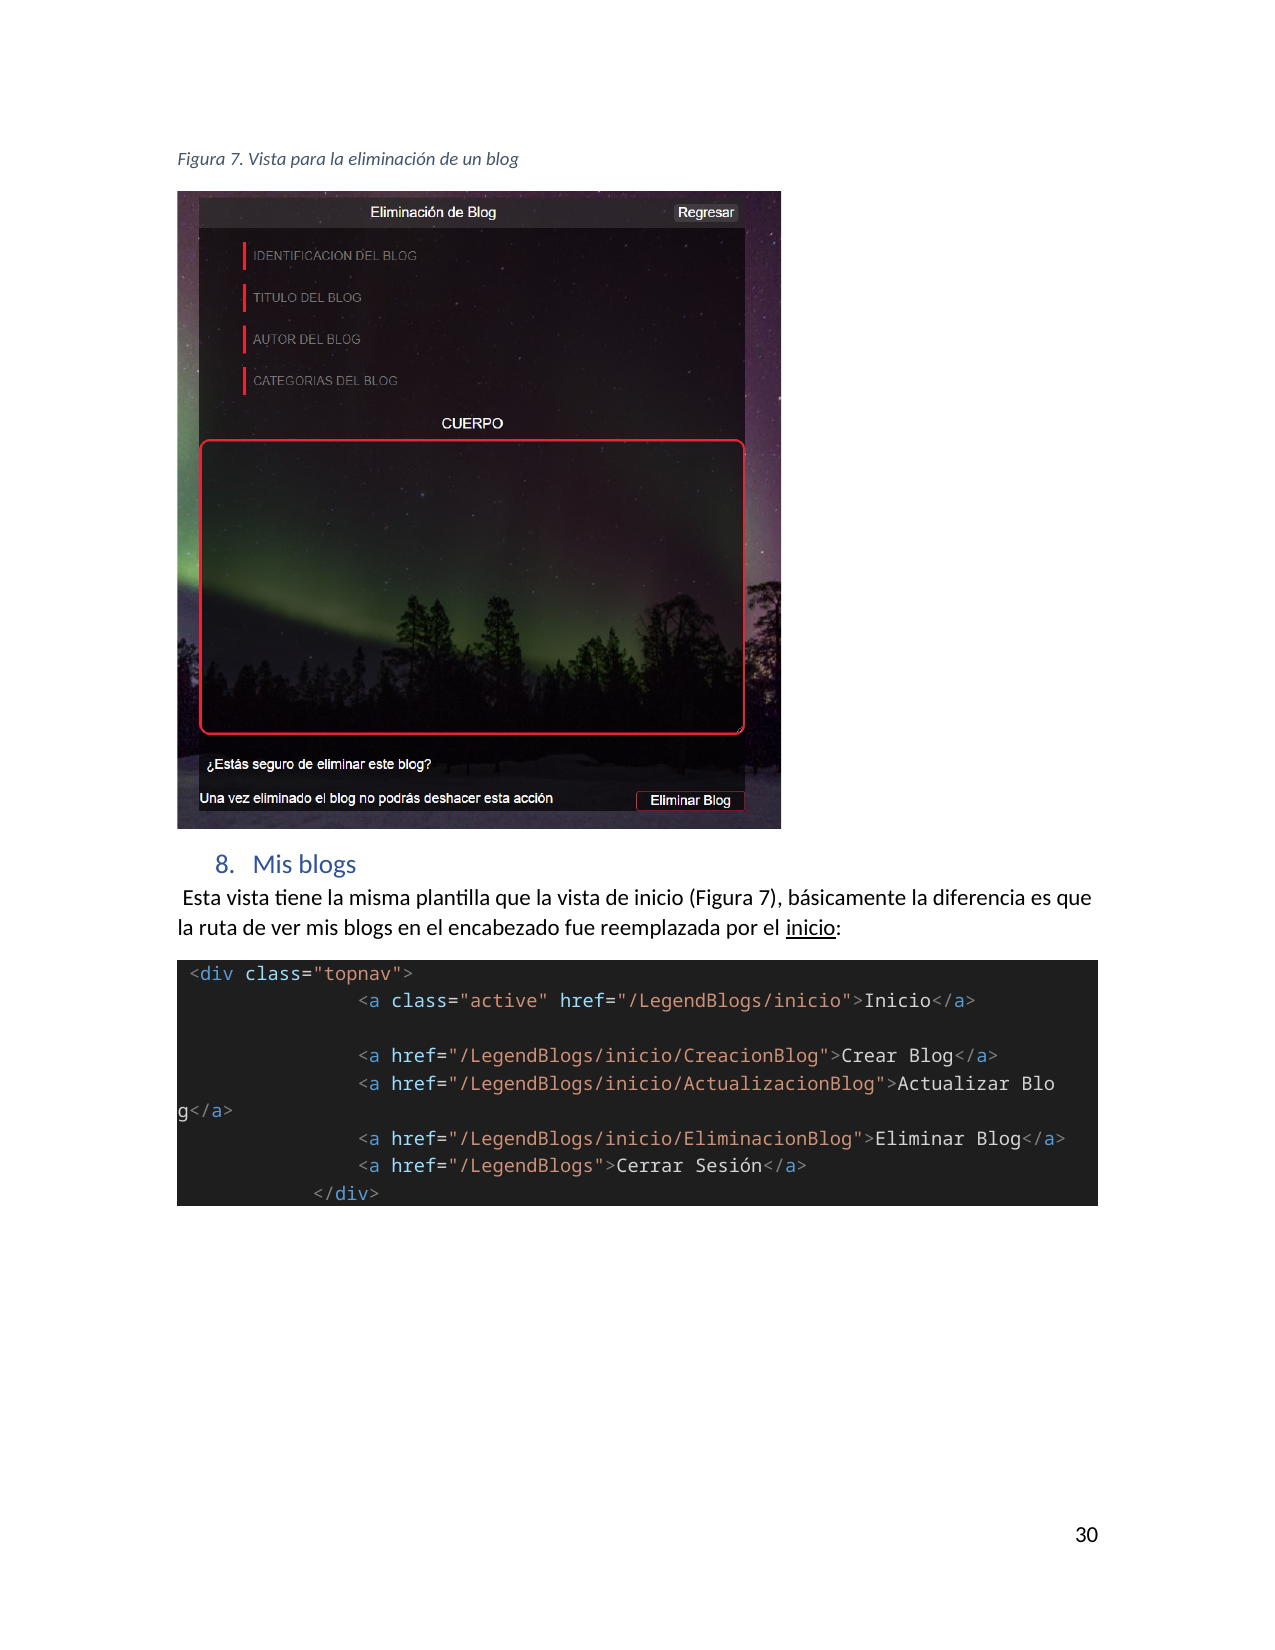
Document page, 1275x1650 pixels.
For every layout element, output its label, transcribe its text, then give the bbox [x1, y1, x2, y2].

picture [177, 191, 782, 829]
text </div> [177, 1180, 1098, 1206]
text <a href="/LegendBlogs">Cerrar Sesión</a> [177, 1153, 1098, 1178]
text Esta vista tiene la misma plantilla que la vista de inicio (Figura 7), básicamente la diferencia es que la ruta de ver mis blogs en el encabezado fue reemplazada por el inicio: [177, 883, 1098, 941]
list Mis blogs [215, 847, 1098, 880]
text <a href="/LegendBlogs/inicio/ActualizacionBlog">Actualizar Blog</a> [177, 1070, 1098, 1123]
text <a class="active" href="/LegendBlogs/inicio">Inicio</a> [177, 988, 1098, 1013]
text <a href="/LegendBlogs/inicio/EliminacionBlog">Eliminar Blog</a> [177, 1125, 1098, 1151]
text <div class="topnav"> [177, 960, 1098, 986]
text Figura 7. Vista para la eliminación de un blog [177, 148, 1098, 171]
text <a href="/LegendBlogs/inicio/CreacionBlog">Crear Blog</a> [177, 1043, 1098, 1068]
